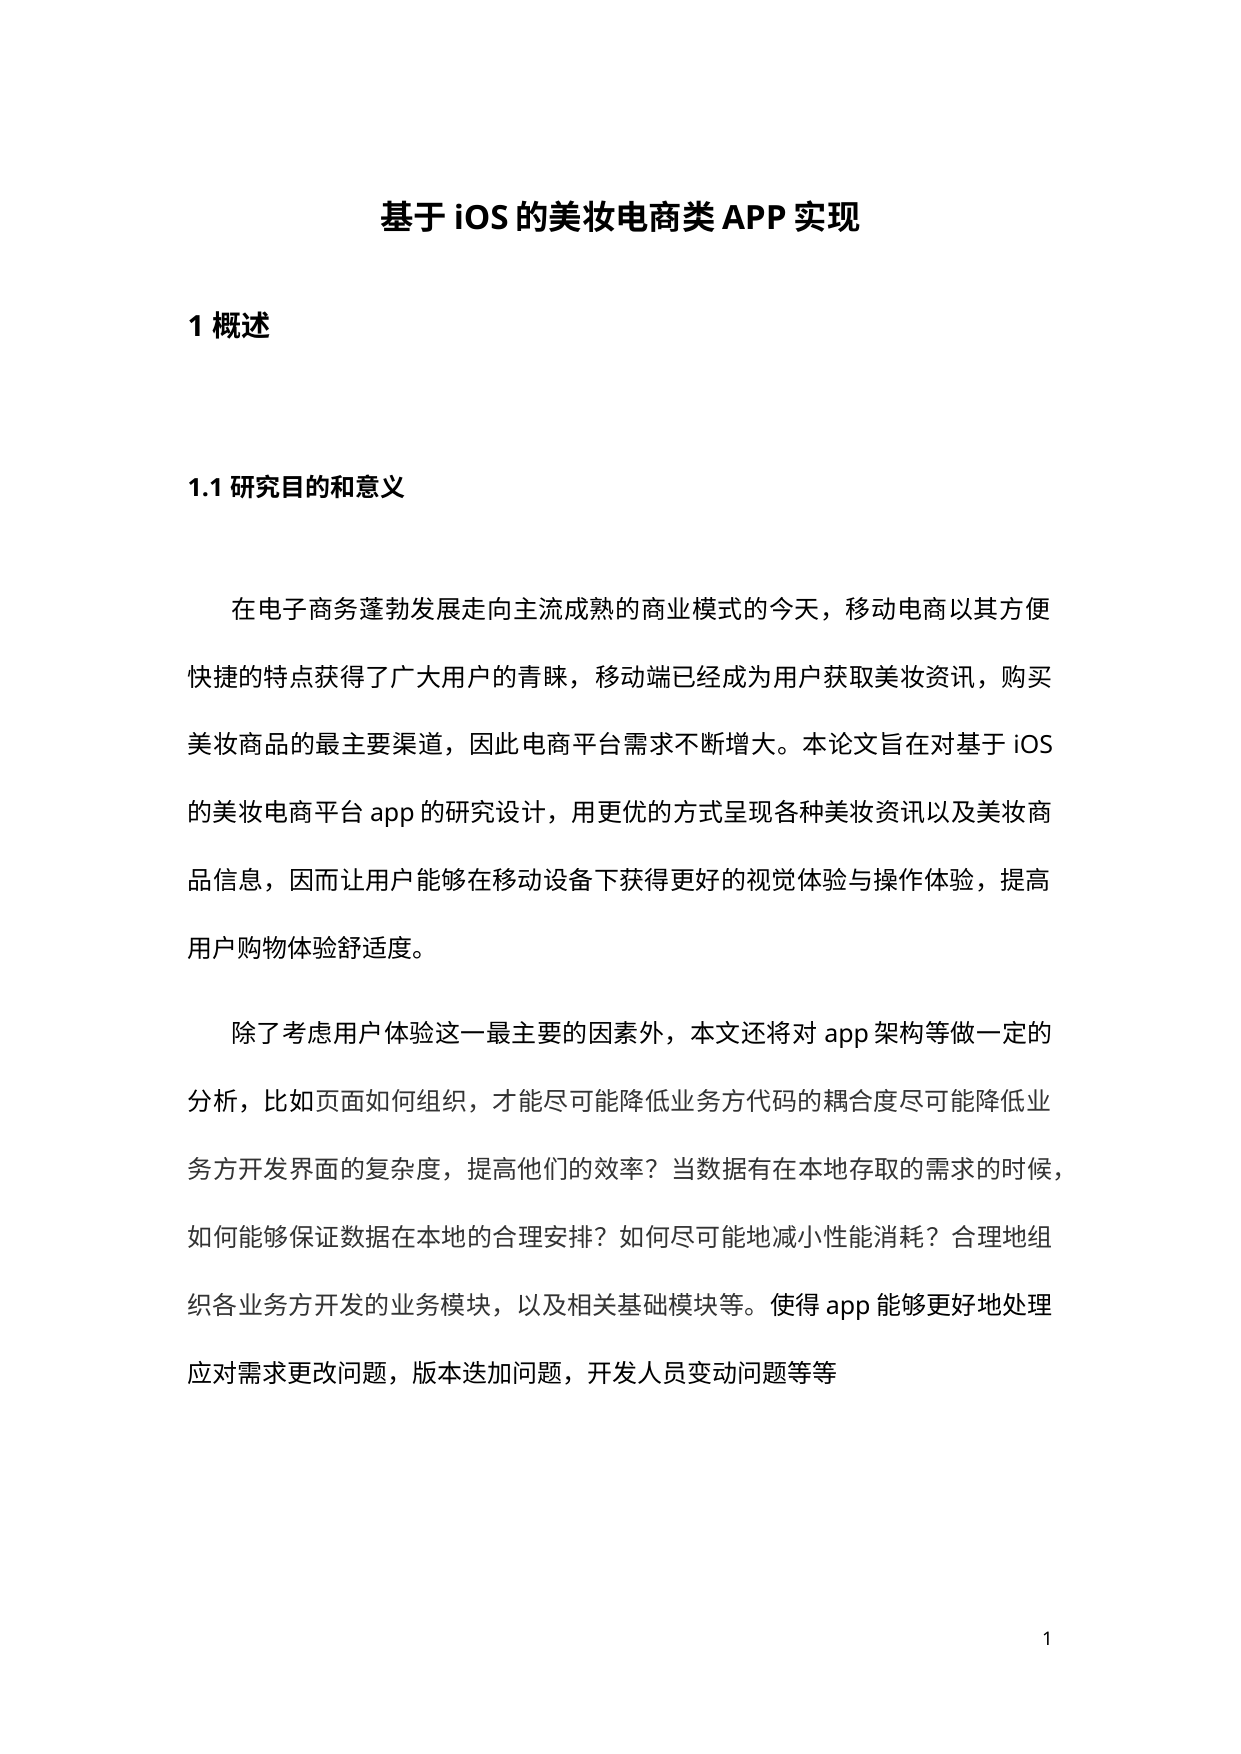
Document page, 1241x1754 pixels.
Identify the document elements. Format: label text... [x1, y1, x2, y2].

text 基于iOS的美妆电商类APP实现 [187, 181, 1053, 249]
subtitle 1.1 研究目的和意义 [187, 452, 1053, 520]
text 在电子商务蓬勃发展走向主流成熟的商业模式的今天，移动电商以其方便快捷的特点获得了广大用户的青睐，移动端已经成为用户获取美妆资讯，购买美妆商品的最主要渠道，因此电商平台需求不断增大。本论文旨在对基于iOS的美妆电商平台app的研究设计，用更优的方式呈现各种美妆资讯以及美妆商品信息，因而让用户能够在移动设备下获得更好的视觉体验与操作体验，提高用户购物体验舒适度。 [187, 573, 1053, 981]
text 除了考虑用户体验这一最主要的因素外，本文还将对app架构等做一定的分析，比如页面如何组织，才能尽可能降低业务方代码的耦合度尽可能降低业务方开发界面的复杂度，提高他们的效率？当数据有在本地存取的需求的时候，如何能够保证数据在本地的合理安排？如何尽可能地减小性能消耗？合理地组织各业务方开发的业务模块，以及相关基础模块等。使得app能够更好地处理应对需求更改问题，版本迭加问题，开发人员变动问题等等 [187, 998, 1053, 1405]
subtitle 1 概述 [187, 290, 1053, 358]
